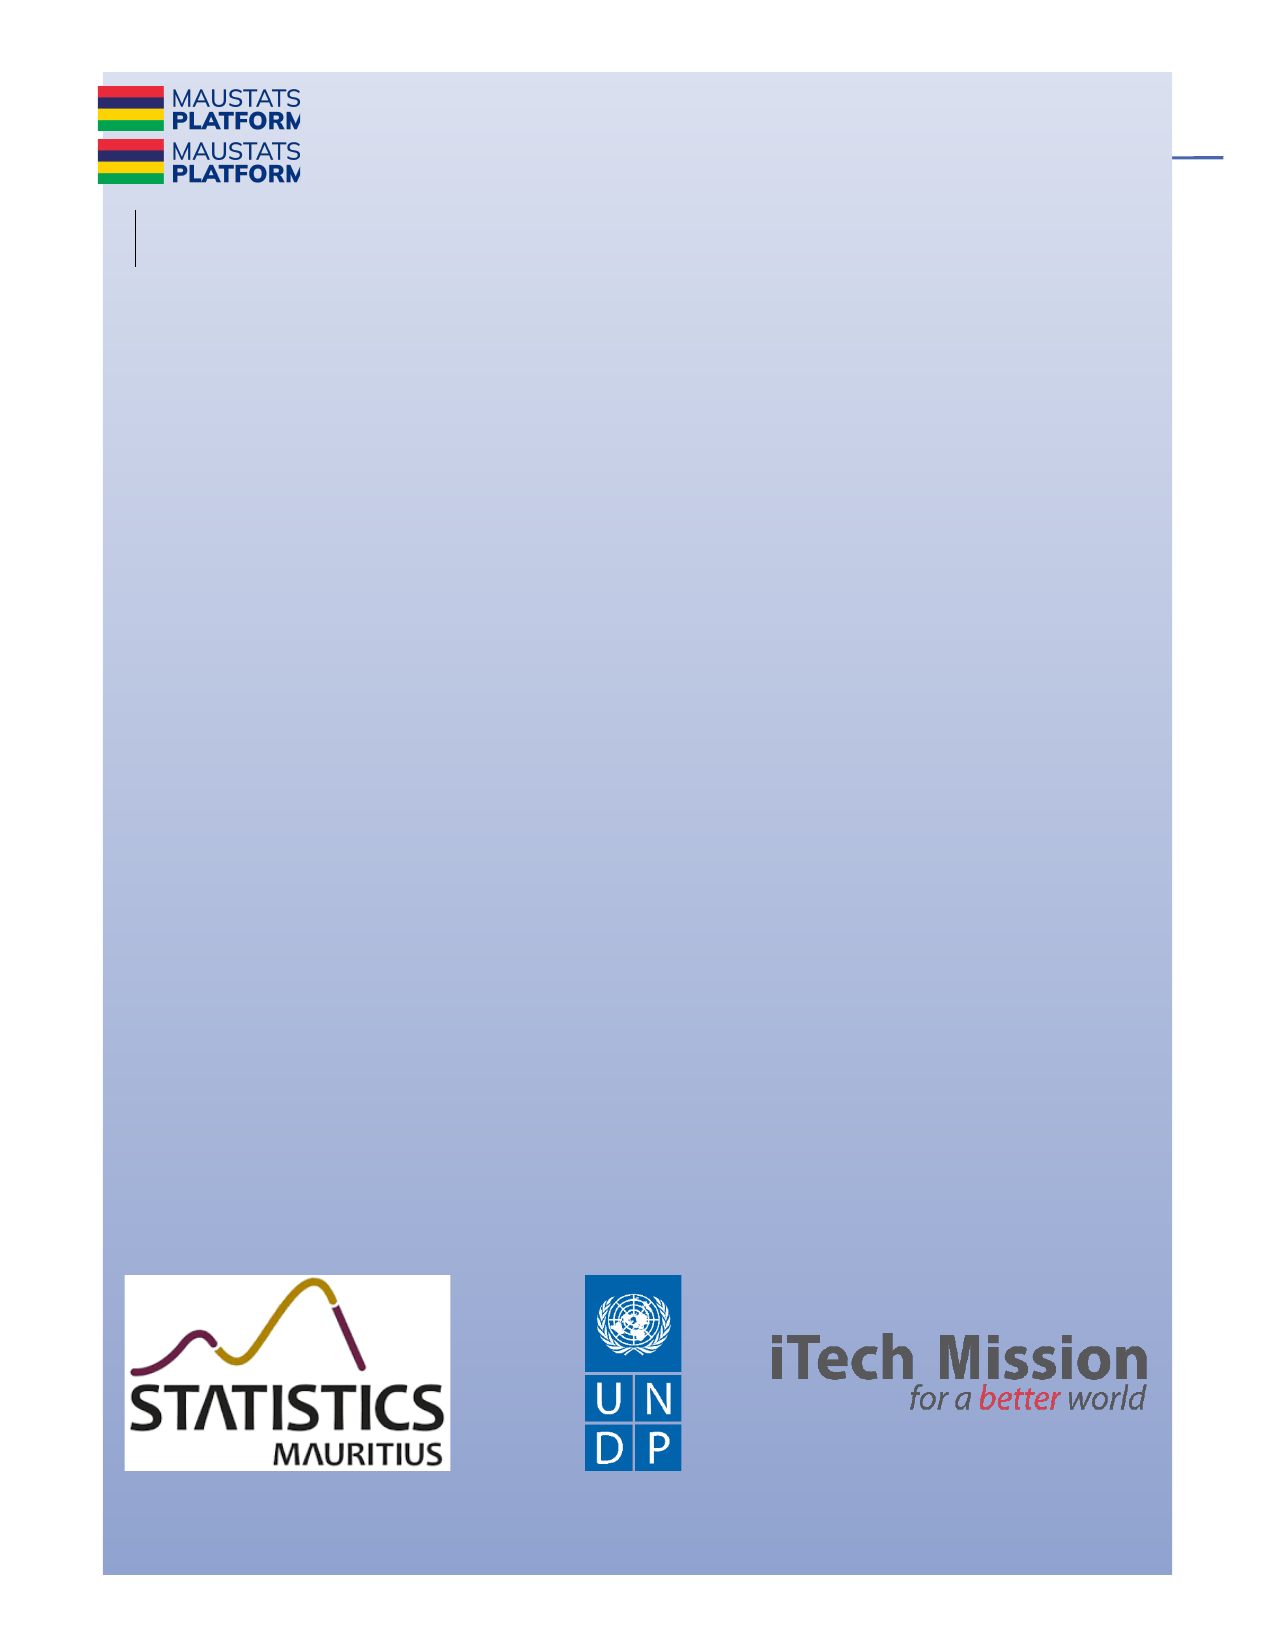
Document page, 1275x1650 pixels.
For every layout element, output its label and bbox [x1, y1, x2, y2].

picture [585, 1275, 682, 1471]
picture [96, 86, 300, 131]
picture [96, 139, 300, 184]
picture [124, 1275, 451, 1471]
picture [768, 1327, 1153, 1418]
